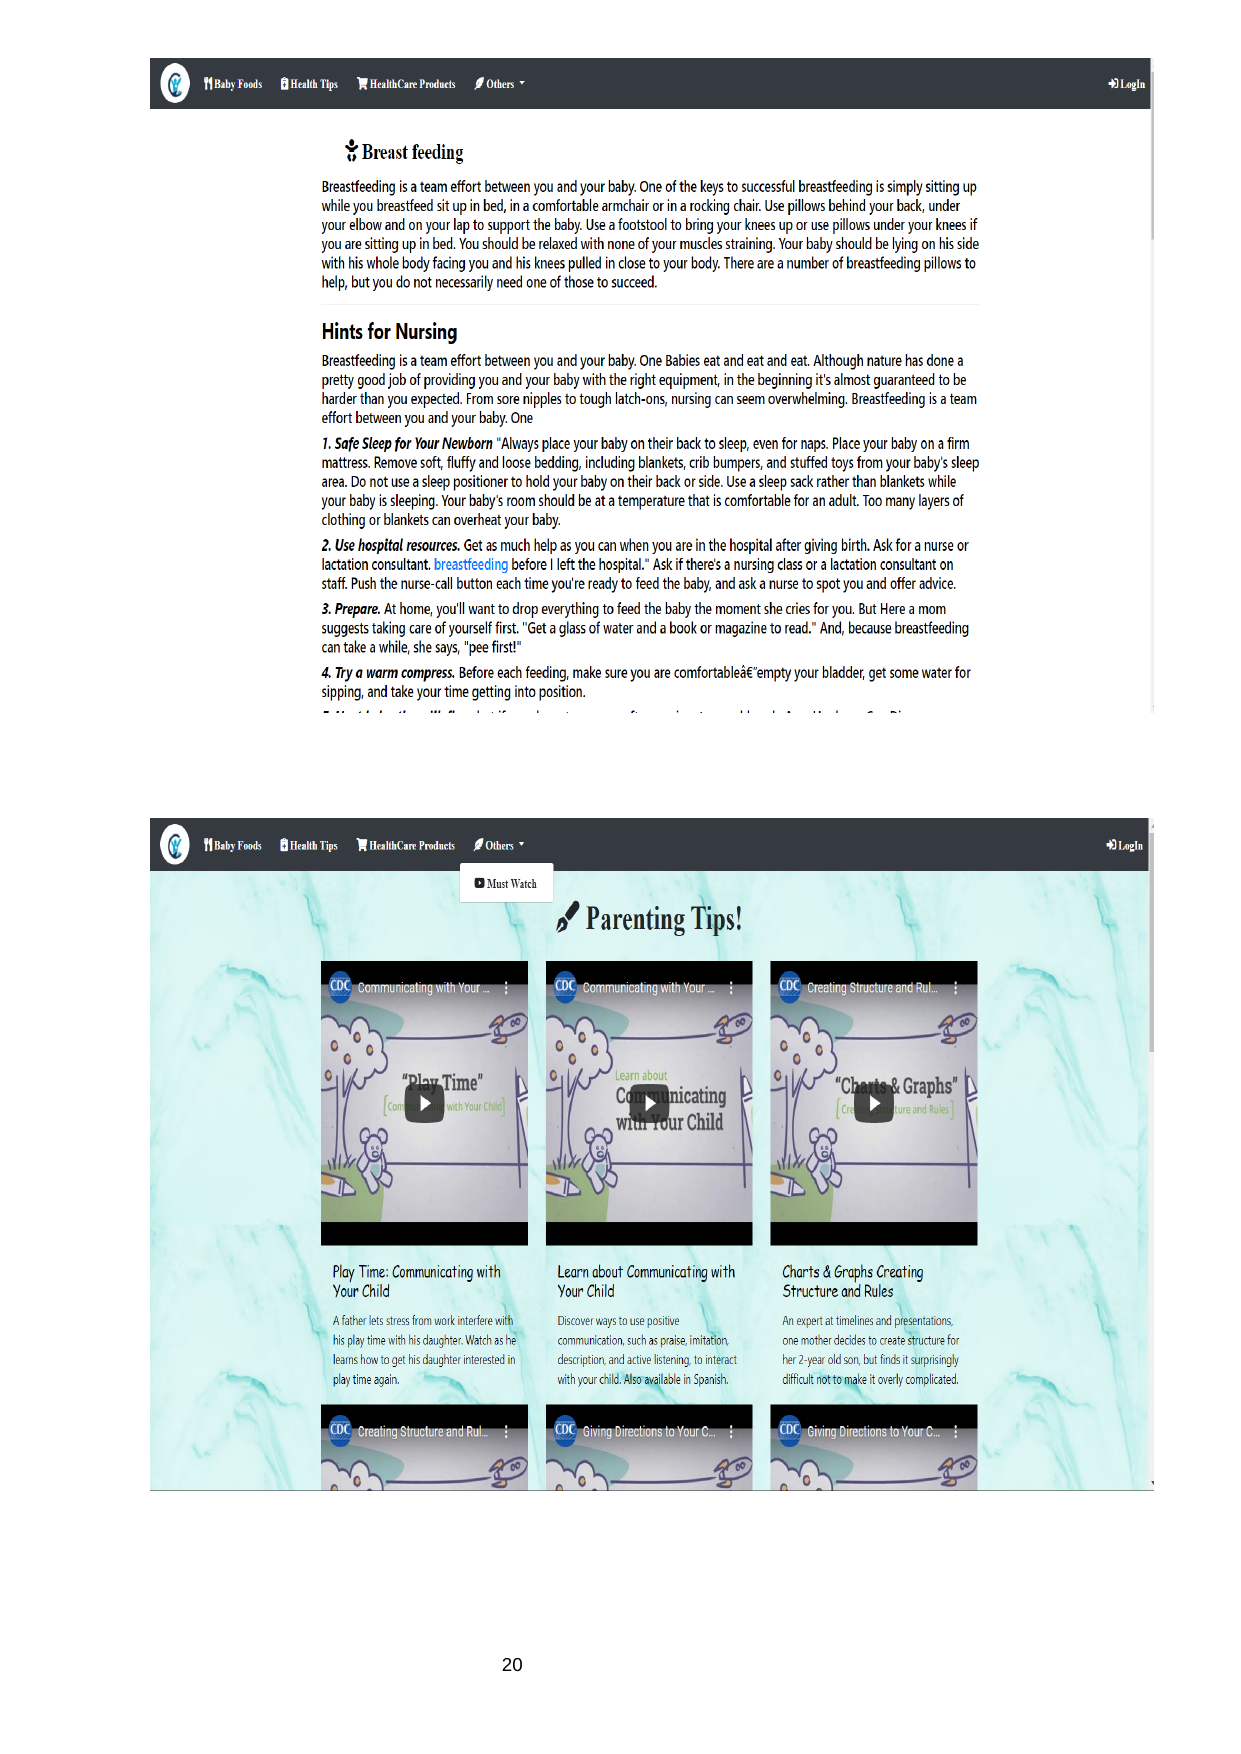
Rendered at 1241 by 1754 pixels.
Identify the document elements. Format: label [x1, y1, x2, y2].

picture [150, 818, 1154, 1491]
picture [150, 58, 1154, 713]
